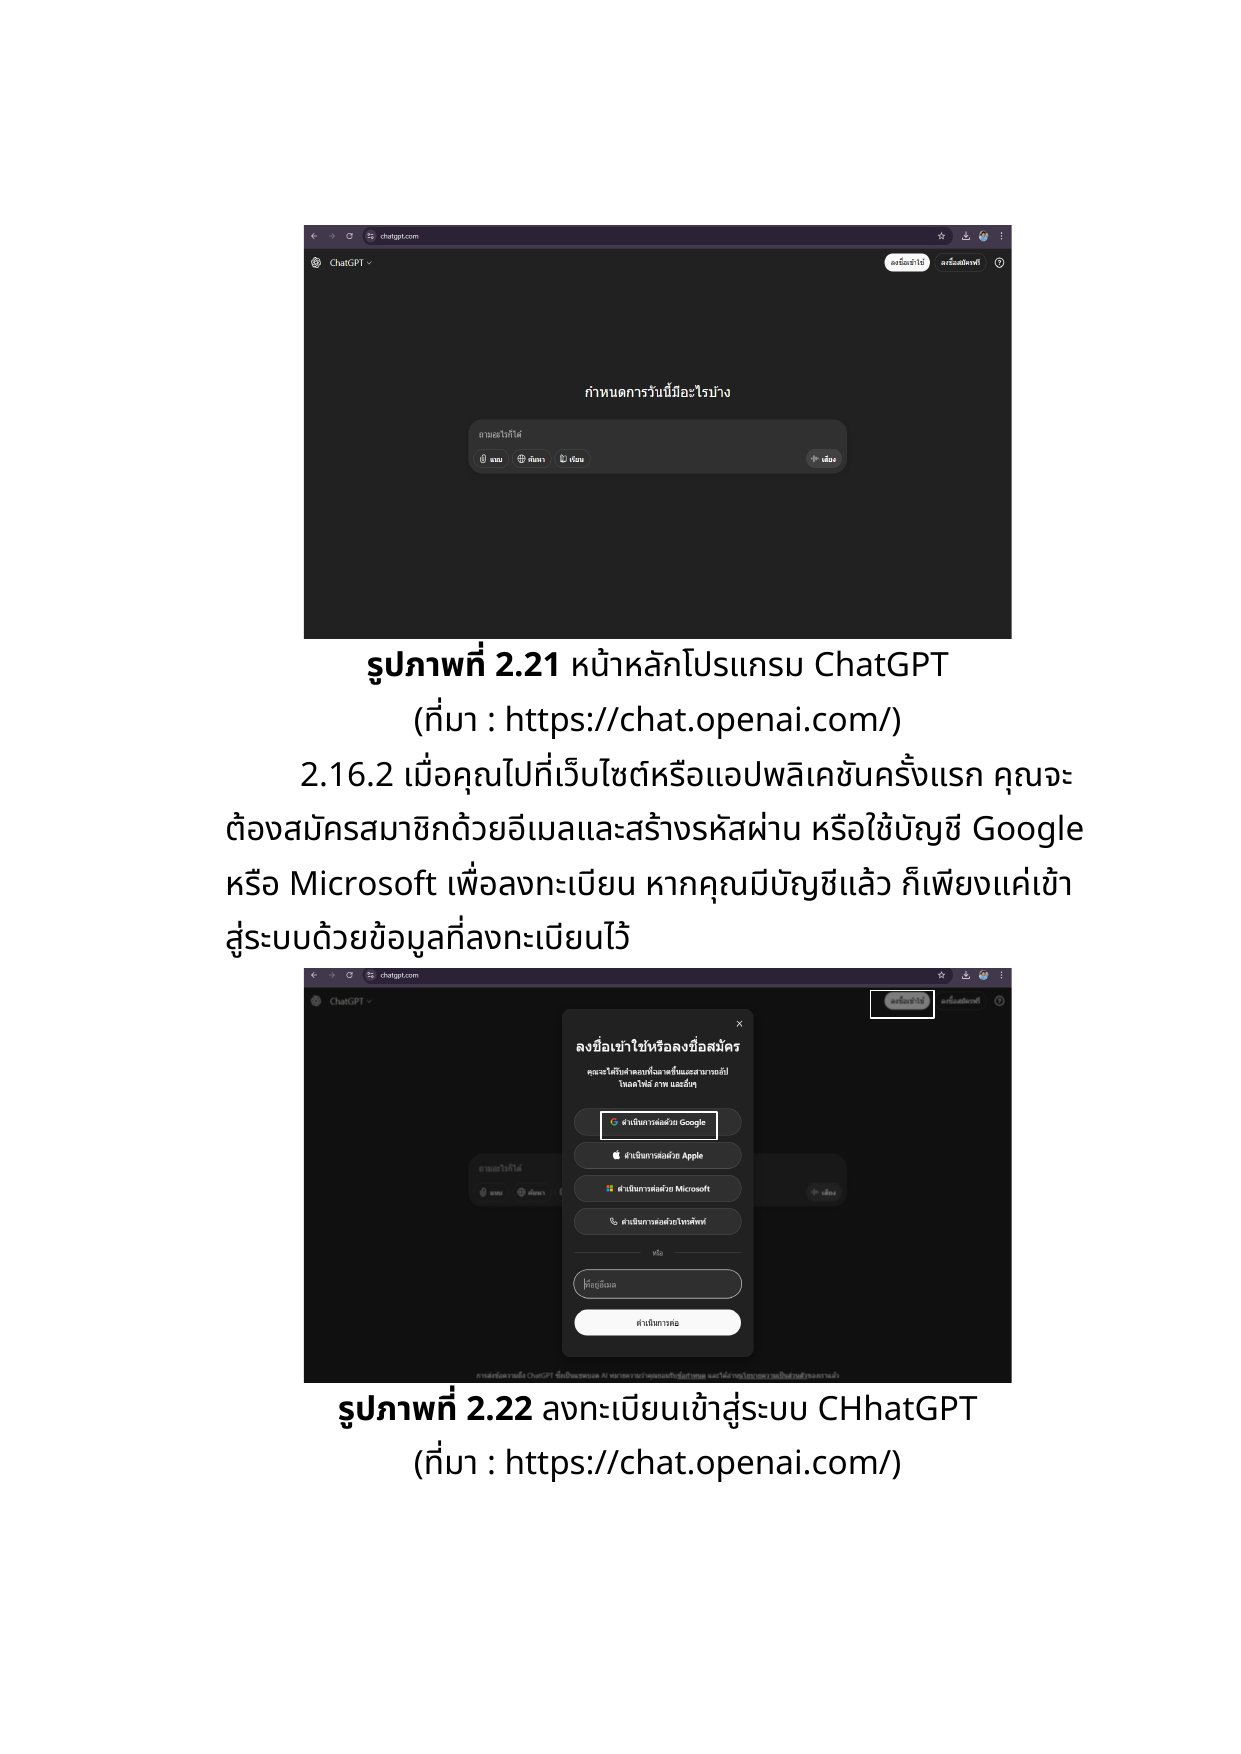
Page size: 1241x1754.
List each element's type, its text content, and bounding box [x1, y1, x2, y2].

text (ที่มา : https://chat.openai.com/) [225, 1439, 1090, 1490]
picture [303, 225, 1012, 639]
picture [303, 968, 1012, 1383]
text รูปภาพที่ 2.21 หน้าหลักโปรแกรม ChatGPT [225, 641, 1090, 692]
text 2.16.2 เมื่อคุณไปที่เว็บไซต์หรือแอปพลิเคชันครั้งแรก คุณจะต้องสมัครสมาชิกด้วยอีเมลและสร้างรหัสผ่าน หรือใช้บัญชี Google หรือ Microsoft เพื่อลงทะเบียน หากคุณมีบัญชีแล้ว ก็เพียงแค่เข้าสู่ระบบด้วยข้อมูลที่ลงทะเบียนไว้ [225, 750, 1090, 964]
text (ที่มา : https://chat.openai.com/) [225, 696, 1090, 746]
text รูปภาพที่ 2.22 ลงทะเบียนเข้าสู่ระบบ CHhatGPT [225, 1384, 1090, 1435]
